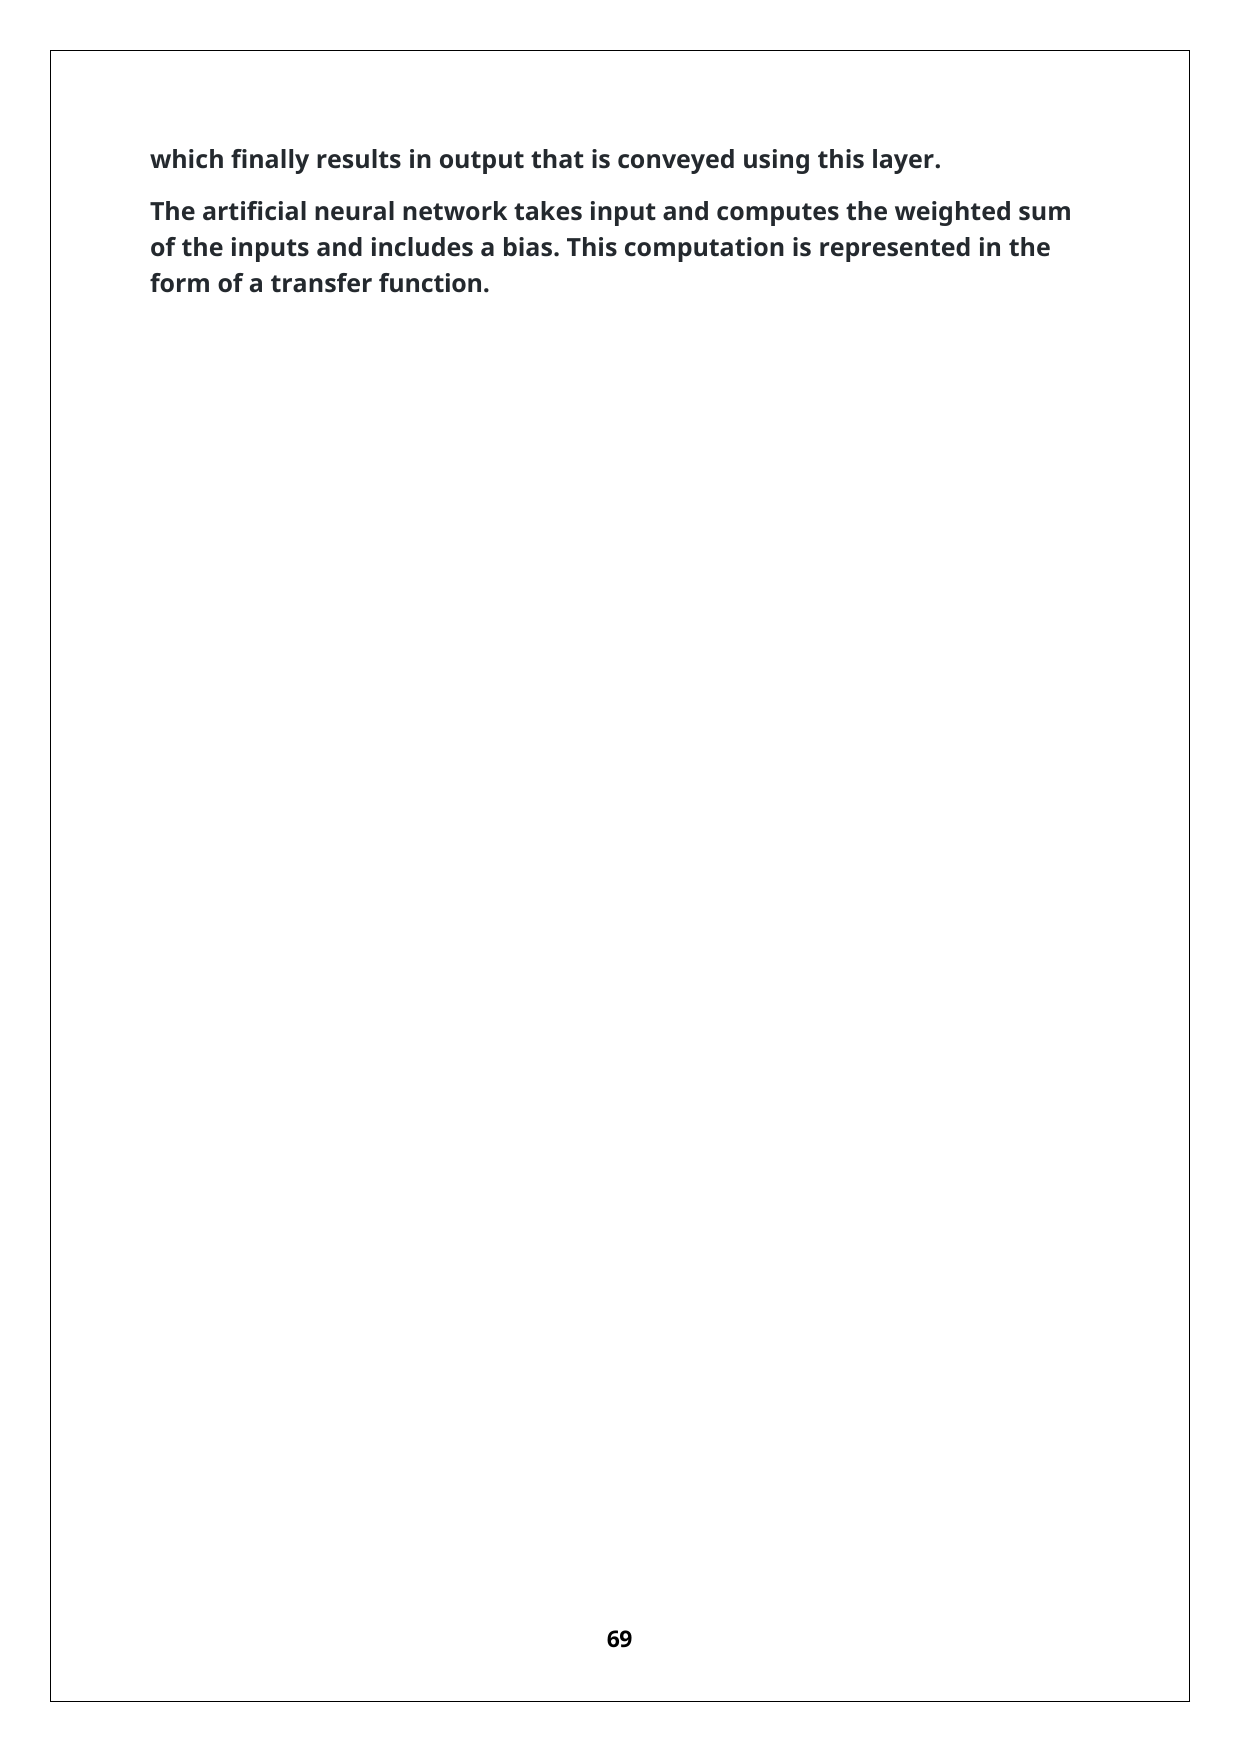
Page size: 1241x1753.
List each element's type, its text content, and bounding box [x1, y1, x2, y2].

text The artificial neural network takes input and computes the weighted sum of the inputs and includes a bias. This computation is represented in the form of a transfer function. [150, 194, 1083, 299]
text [150, 142, 1093, 176]
